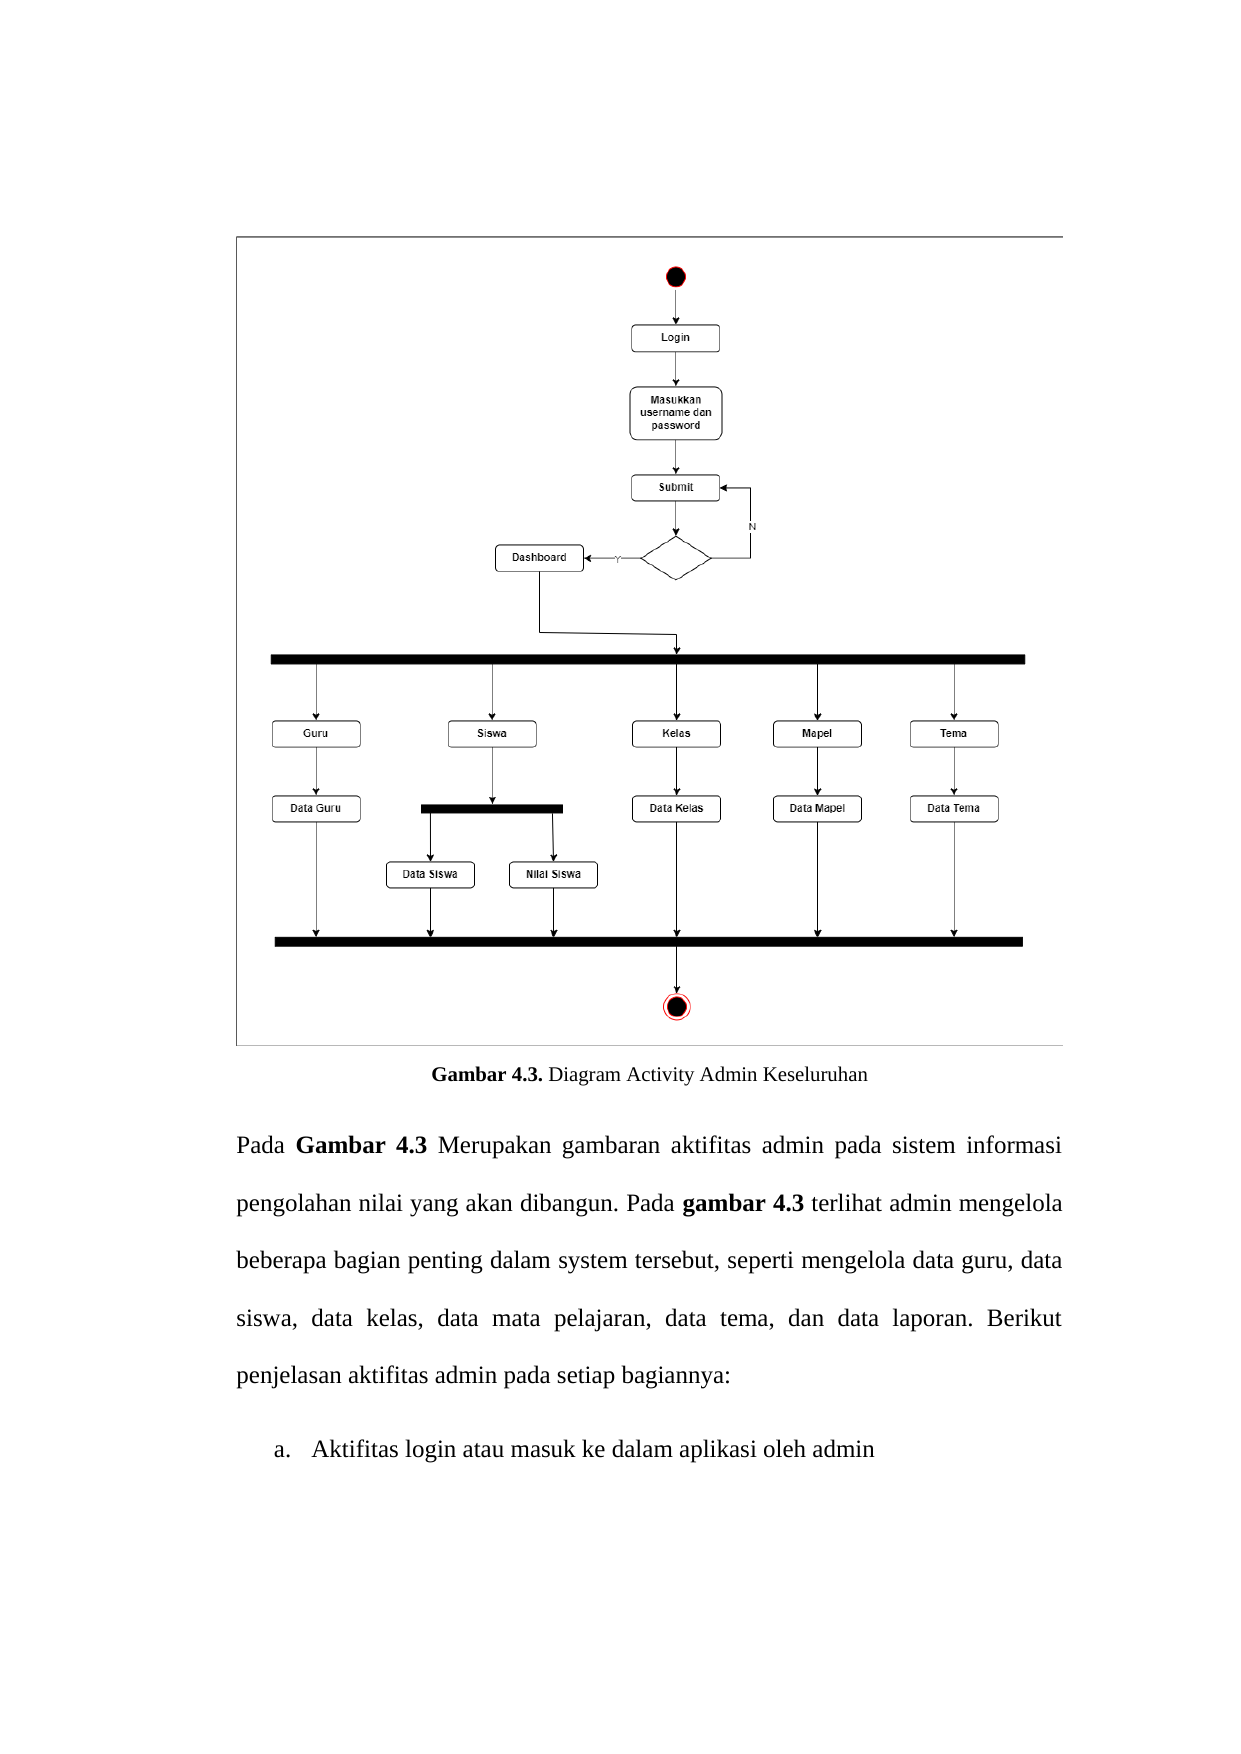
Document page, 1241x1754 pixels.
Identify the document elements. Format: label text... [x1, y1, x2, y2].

list Aktifitas login atau masuk ke dalam aplikasi oleh admin [274, 1434, 1063, 1463]
picture [236, 236, 1063, 1046]
text Pada Gambar 4.3 Merupakan gambaran aktifitas admin pada sistem informasi pengolahan nilai yang akan dibangun. Pada gambar 4.3 terlihat admin mengelola beberapa bagian penting dalam system tersebut, seperti mengelola data guru, data siswa, data kelas, data mata pelajaran, data tema, dan data laporan. Berikut penjelasan aktifitas admin pada setiap bagiannya: [236, 1130, 1063, 1389]
text Gambar 4.3. Diagram Activity Admin Keseluruhan [236, 1062, 1063, 1086]
